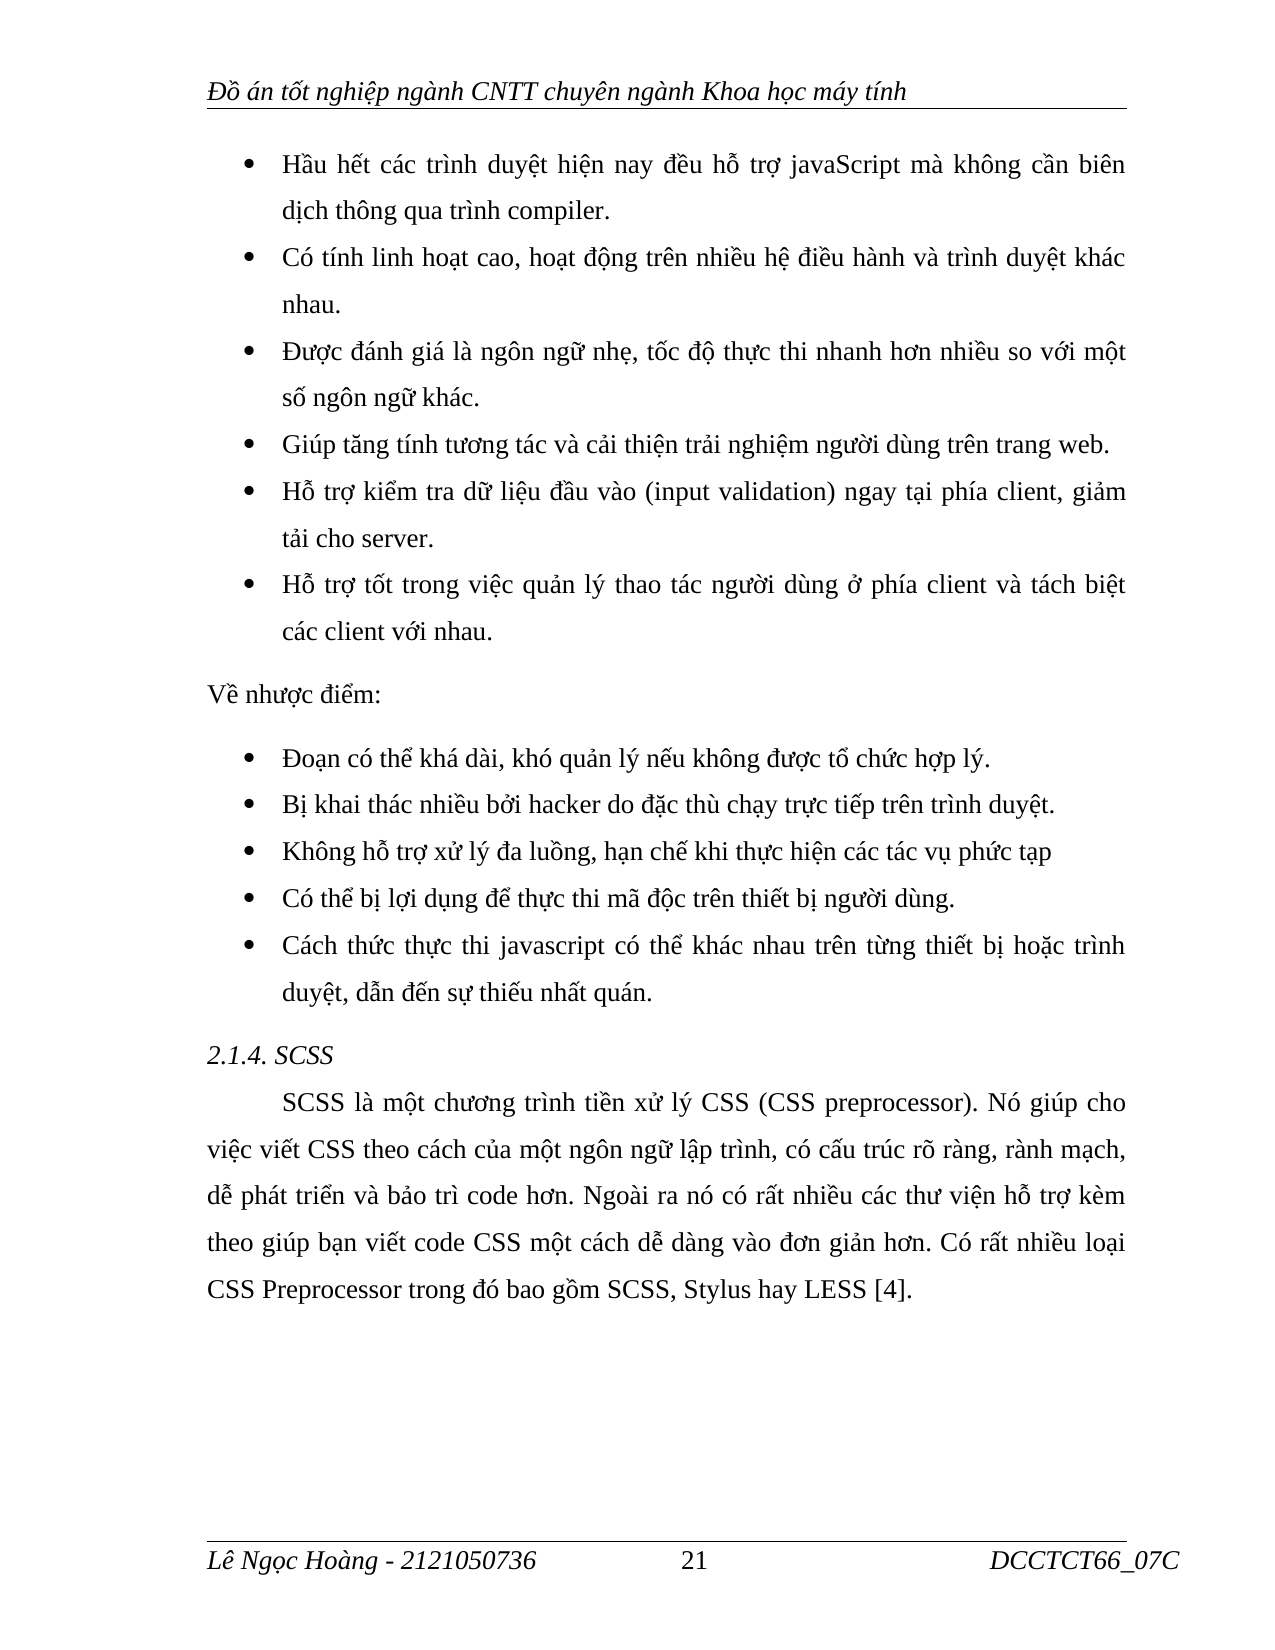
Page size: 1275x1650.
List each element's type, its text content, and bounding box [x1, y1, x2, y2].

list Có thể bị lợi dụng để thực thi mã độc trên thiết bị người dùng. [244, 882, 1127, 914]
list Cách thức thực thi javascript có thể khác nhau trên từng thiết bị hoặc trình duyệt, dẫn đến sự thiếu nhất quán. [244, 929, 1127, 1007]
subtitle 2.1.4. SCSS [207, 1039, 1127, 1071]
list Giúp tăng tính tương tác và cải thiện trải nghiệm người dùng trên trang web. [244, 428, 1127, 459]
text Về nhược điểm: [207, 678, 1127, 709]
list Đoạn có thể khá dài, khó quản lý nếu không được tổ chức hợp lý. [244, 742, 1127, 773]
list Bị khai thác nhiều bởi hacker do đặc thù chạy trực tiếp trên trình duyệt. [244, 789, 1127, 820]
list Không hỗ trợ xử lý đa luồng, hạn chế khi thực hiện các tác vụ phức tạp [244, 836, 1127, 867]
list Hỗ trợ tốt trong việc quản lý thao tác người dùng ở phía client và tách biệt các client với nhau. [244, 568, 1127, 646]
list Được đánh giá là ngôn ngữ nhẹ, tốc độ thực thi nhanh hơn nhiều so với một số ngôn ngữ khác. [244, 334, 1127, 412]
list Hầu hết các trình duyệt hiện nay đều hỗ trợ javaScript mà không cần biên dịch thông qua trình compiler. [244, 148, 1127, 226]
list Hỗ trợ kiểm tra dữ liệu đầu vào (input validation) ngay tại phía client, giảm tải cho server. [244, 475, 1127, 553]
text SCSS là một chương trình tiền xử lý CSS (CSS preprocessor). Nó giúp cho việc viết CSS theo cách của một ngôn ngữ lập trình, có cấu trúc rõ ràng, rành mạch, dễ phát triển và bảo trì code hơn. Ngoài ra nó có rất nhiều các thư viện hỗ trợ kèm theo giúp bạn viết code CSS một cách dễ dàng vào đơn giản hơn. Có rất nhiều loại CSS Preprocessor trong đó bao gồm SCSS, Stylus hay LESS . [207, 1086, 1127, 1304]
list Có tính linh hoạt cao, hoạt động trên nhiều hệ điều hành và trình duyệt khác nhau. [244, 241, 1127, 319]
